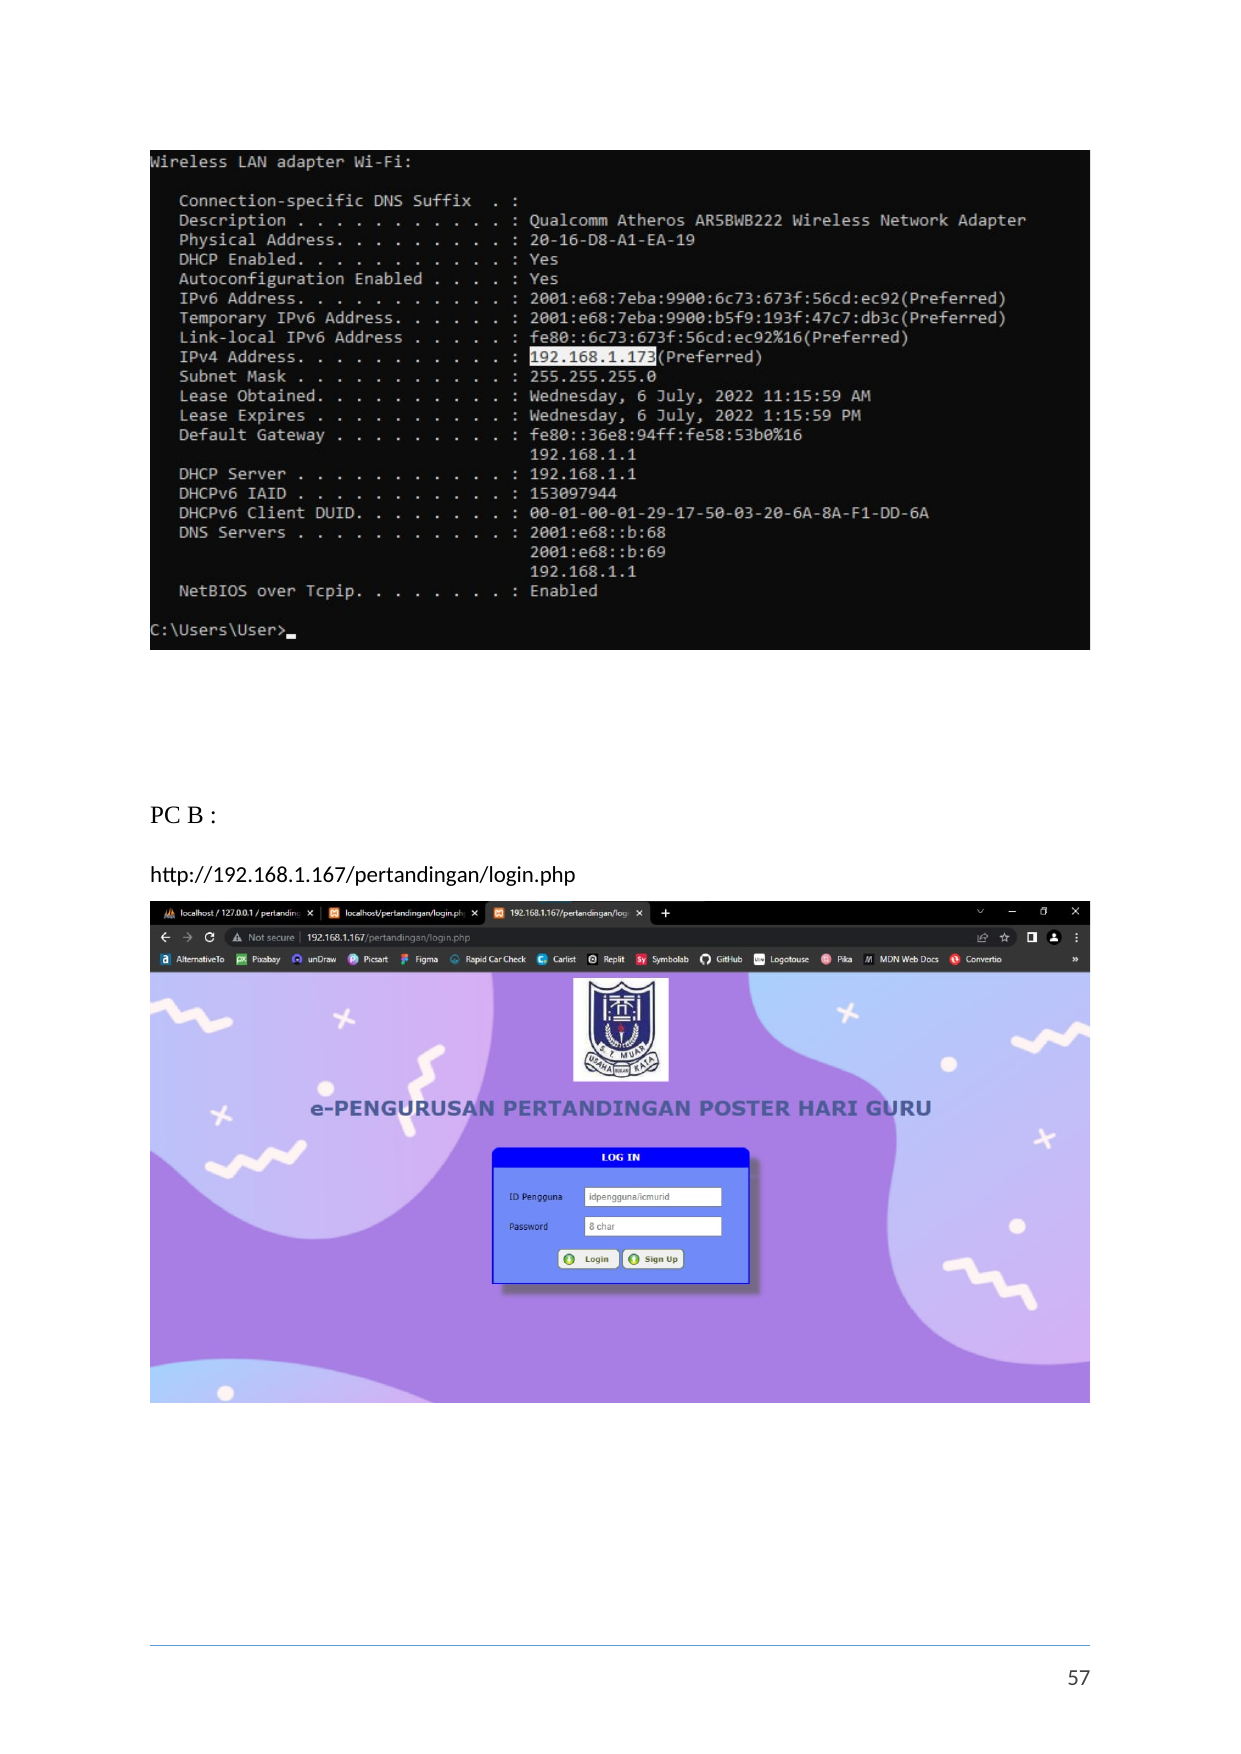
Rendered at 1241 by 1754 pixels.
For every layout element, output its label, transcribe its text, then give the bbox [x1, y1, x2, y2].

picture [150, 150, 1091, 650]
text PC B : [150, 800, 1090, 829]
picture [150, 901, 1091, 1403]
text http://192.168.1.167/pertandingan/login.php [150, 860, 1090, 901]
